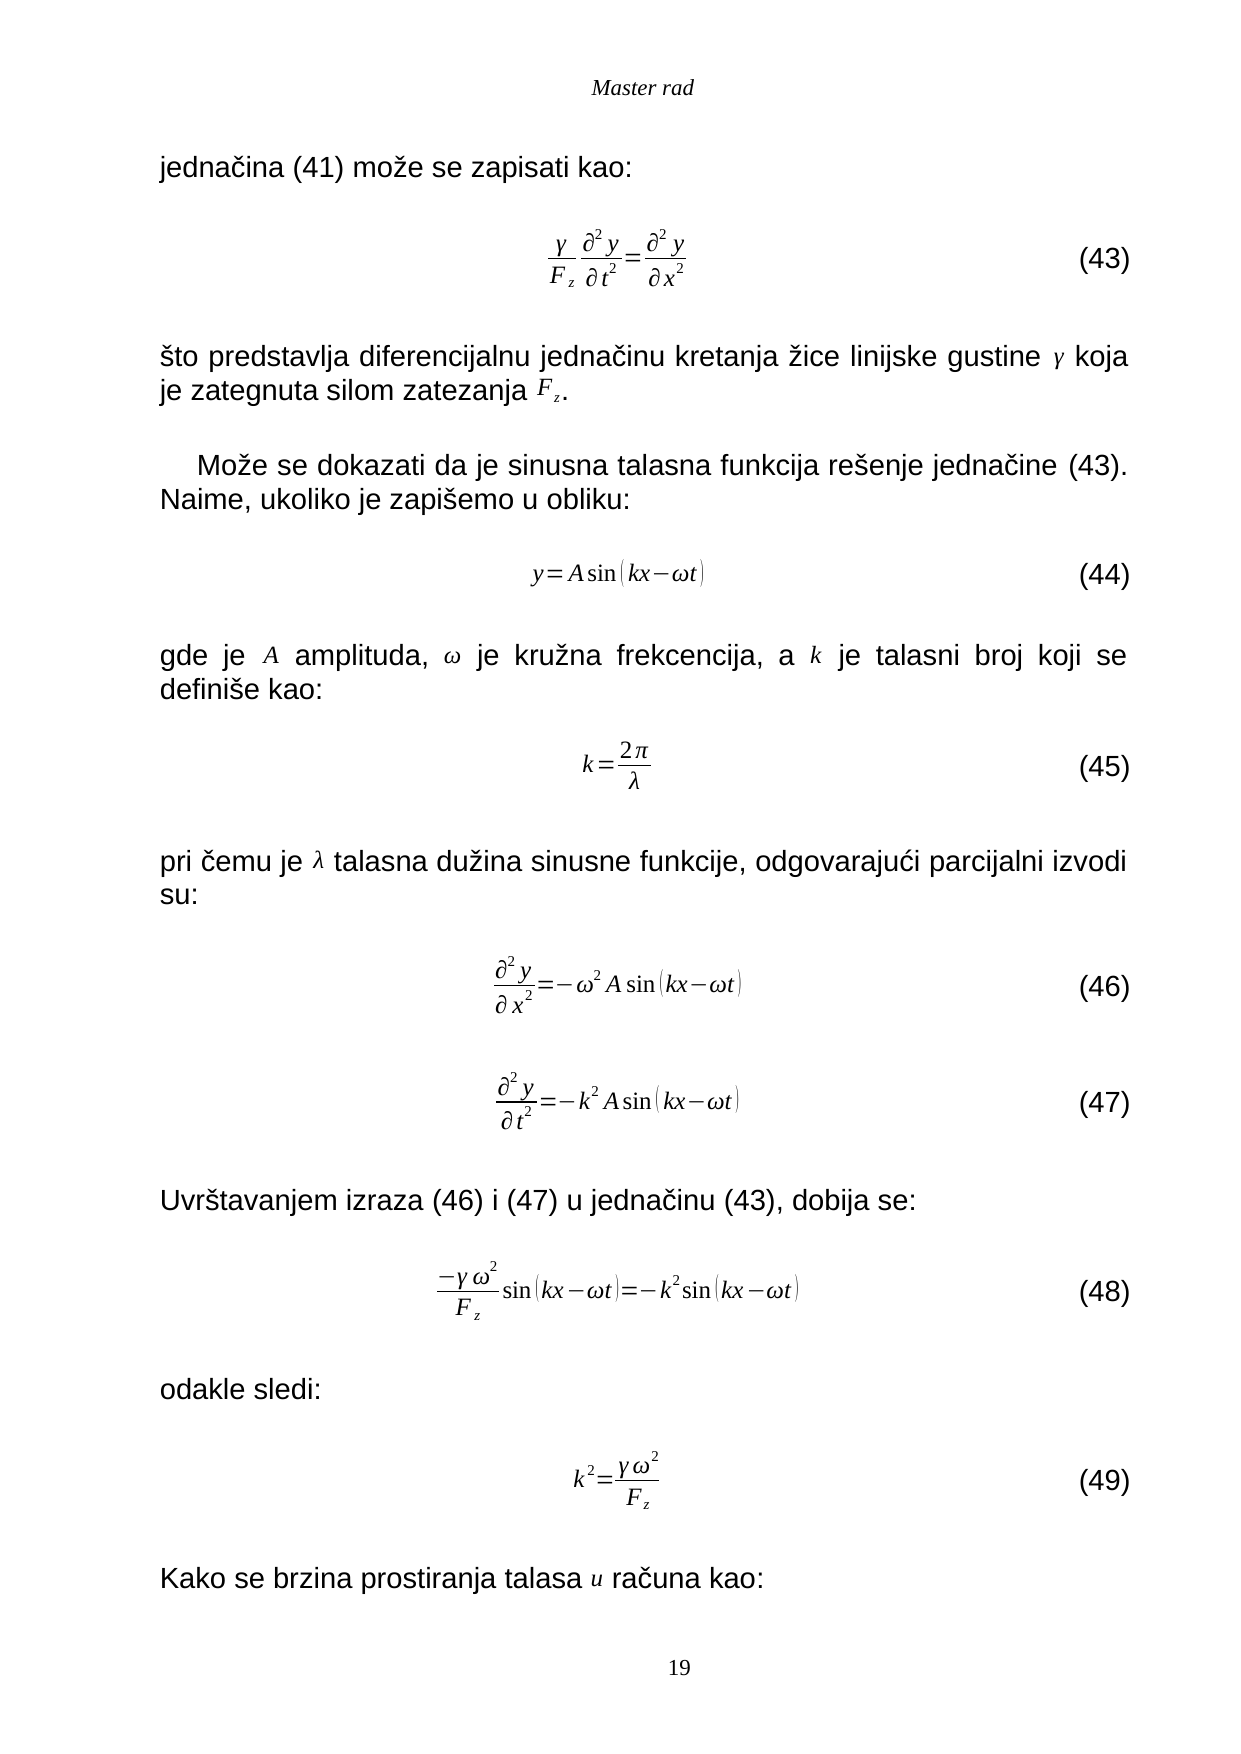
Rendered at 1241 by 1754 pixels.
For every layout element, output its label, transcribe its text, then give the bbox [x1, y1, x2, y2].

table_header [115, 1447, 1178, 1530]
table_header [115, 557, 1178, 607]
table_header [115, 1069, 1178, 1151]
text gde je amplituda, je kružna frekcencija, a je talasni broj koji se definiše kao: [159, 638, 1128, 705]
text Kako se brzina prostiranja talasa računa kao: [159, 1561, 1128, 1595]
text pri čemu je talasna dužina sinusne funkcije, odgovarajući parcijalni izvodi su: [159, 843, 1128, 911]
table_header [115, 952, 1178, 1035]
text jednačina (41) može se zapisati kao: [159, 150, 1128, 183]
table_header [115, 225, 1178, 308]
text što predstavlja diferencijalnu jednačinu kretanja žice linijske gustine koja je zategnuta silom zatezanja . [159, 339, 1128, 406]
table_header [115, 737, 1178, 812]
text odakle sledi: [159, 1372, 1128, 1405]
text Uvrštavanjem izraza (46) i (47) u jednačinu (43), dobija se: [159, 1182, 1128, 1216]
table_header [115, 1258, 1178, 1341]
text Može se dokazati da je sinusna talasna funkcija rešenje jednačine (43). Naime, ukoliko je zapišemo u obliku: [159, 448, 1128, 515]
